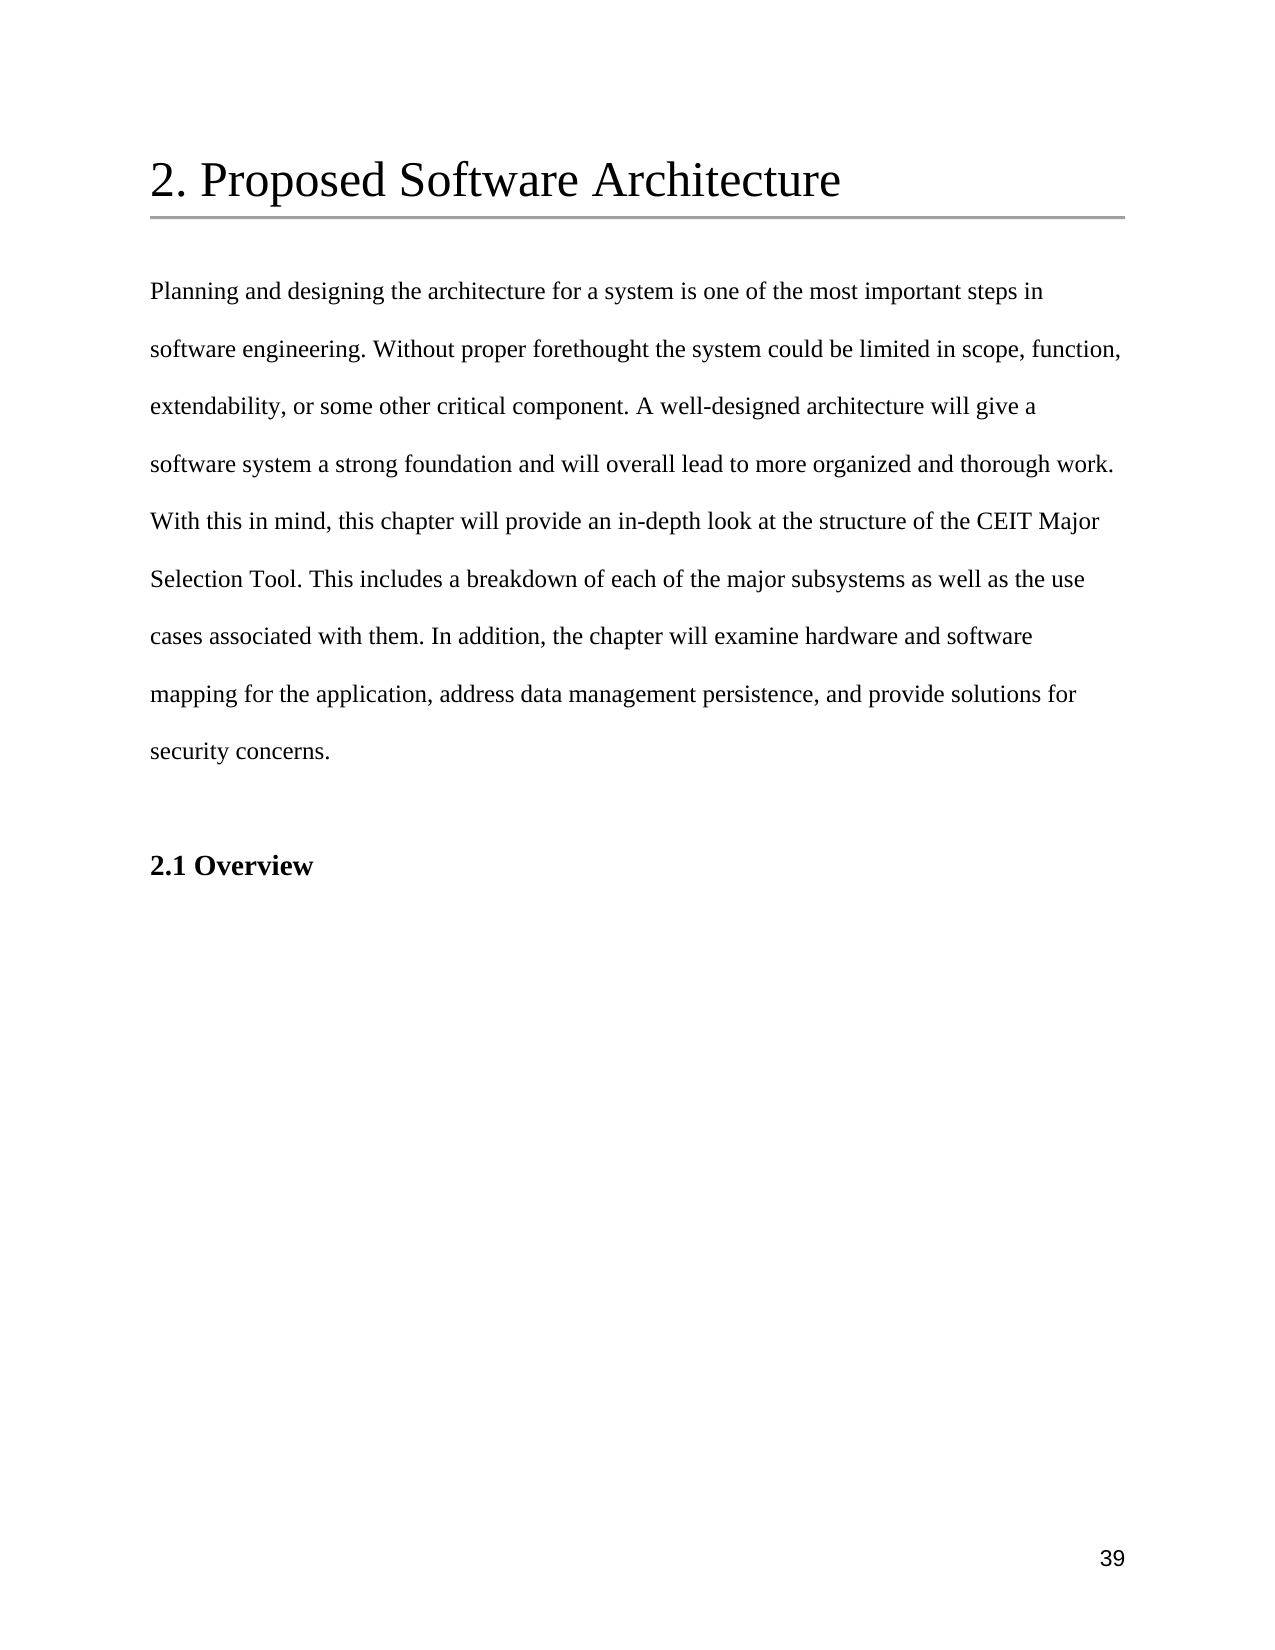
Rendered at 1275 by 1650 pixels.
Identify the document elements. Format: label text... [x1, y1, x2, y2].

text 2. Proposed Software Architecture [150, 150, 1125, 207]
text Planning and designing the architecture for a system is one of the most important steps in software engineering. Without proper forethought the system could be limited in scope, function, extendability, or some other critical component. A well-designed architecture will give a software system a strong foundation and will overall lead to more organized and thorough work. With this in mind, this chapter will provide an in-depth look at the structure of the CEIT Major Selection Tool. This includes a breakdown of each of the major subsystems as well as the use cases associated with them. In addition, the chapter will examine hardware and software mapping for the application, address data management persistence, and provide solutions for security concerns. [150, 276, 1125, 765]
text 2.1 Overview [150, 848, 1125, 881]
